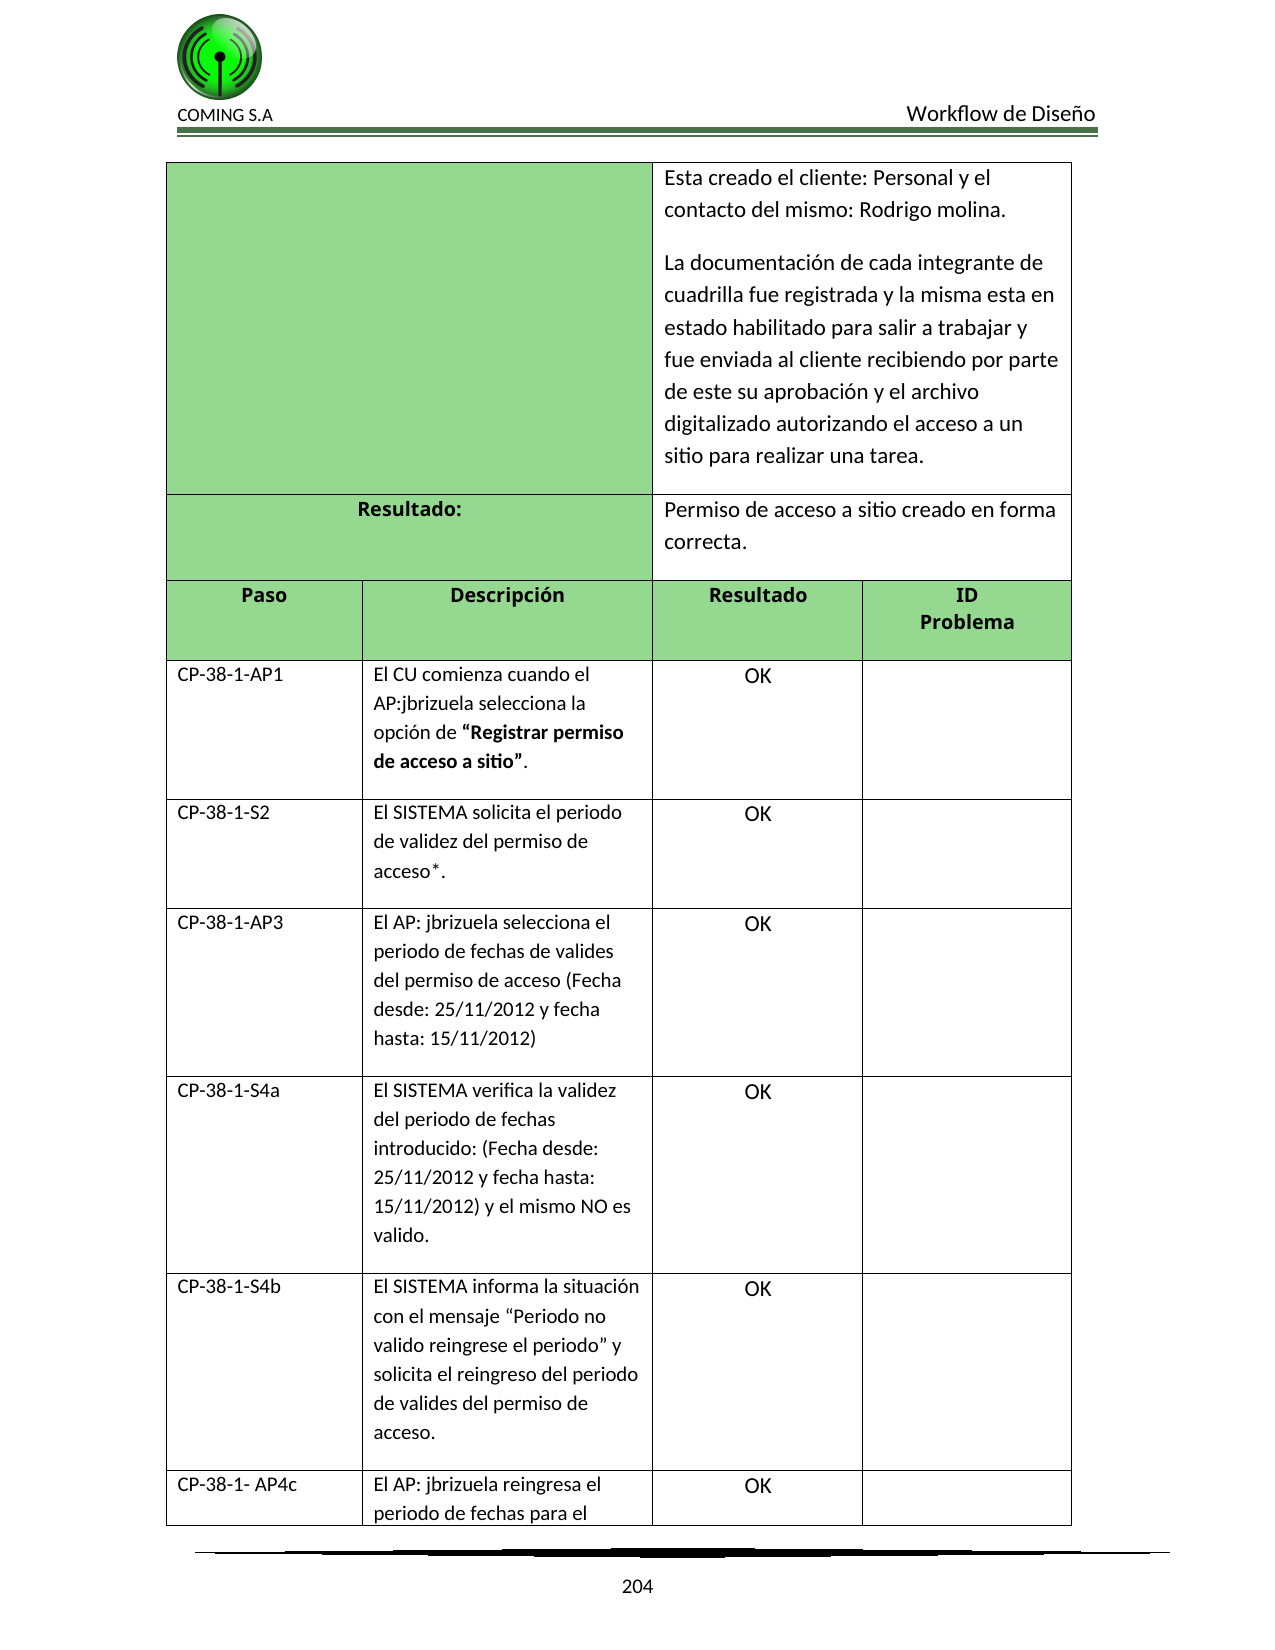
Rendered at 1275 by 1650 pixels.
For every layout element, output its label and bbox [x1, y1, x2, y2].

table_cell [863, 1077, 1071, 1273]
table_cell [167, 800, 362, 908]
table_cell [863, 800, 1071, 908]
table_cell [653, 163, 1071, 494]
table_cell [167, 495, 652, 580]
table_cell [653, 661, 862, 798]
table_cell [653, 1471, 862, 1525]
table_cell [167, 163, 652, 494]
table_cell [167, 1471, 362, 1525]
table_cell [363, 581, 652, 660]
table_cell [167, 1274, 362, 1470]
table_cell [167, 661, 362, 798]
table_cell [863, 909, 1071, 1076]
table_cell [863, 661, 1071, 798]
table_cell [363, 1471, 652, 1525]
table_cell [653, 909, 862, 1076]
picture [177, 14, 262, 100]
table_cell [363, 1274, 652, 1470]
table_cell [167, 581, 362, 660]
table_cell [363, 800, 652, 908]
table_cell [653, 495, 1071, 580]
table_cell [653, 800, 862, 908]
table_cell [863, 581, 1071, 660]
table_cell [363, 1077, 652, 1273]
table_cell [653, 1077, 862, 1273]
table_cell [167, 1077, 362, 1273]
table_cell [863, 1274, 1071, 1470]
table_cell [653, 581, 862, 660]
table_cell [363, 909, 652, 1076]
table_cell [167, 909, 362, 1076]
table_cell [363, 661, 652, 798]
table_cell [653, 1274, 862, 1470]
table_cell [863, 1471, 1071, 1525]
